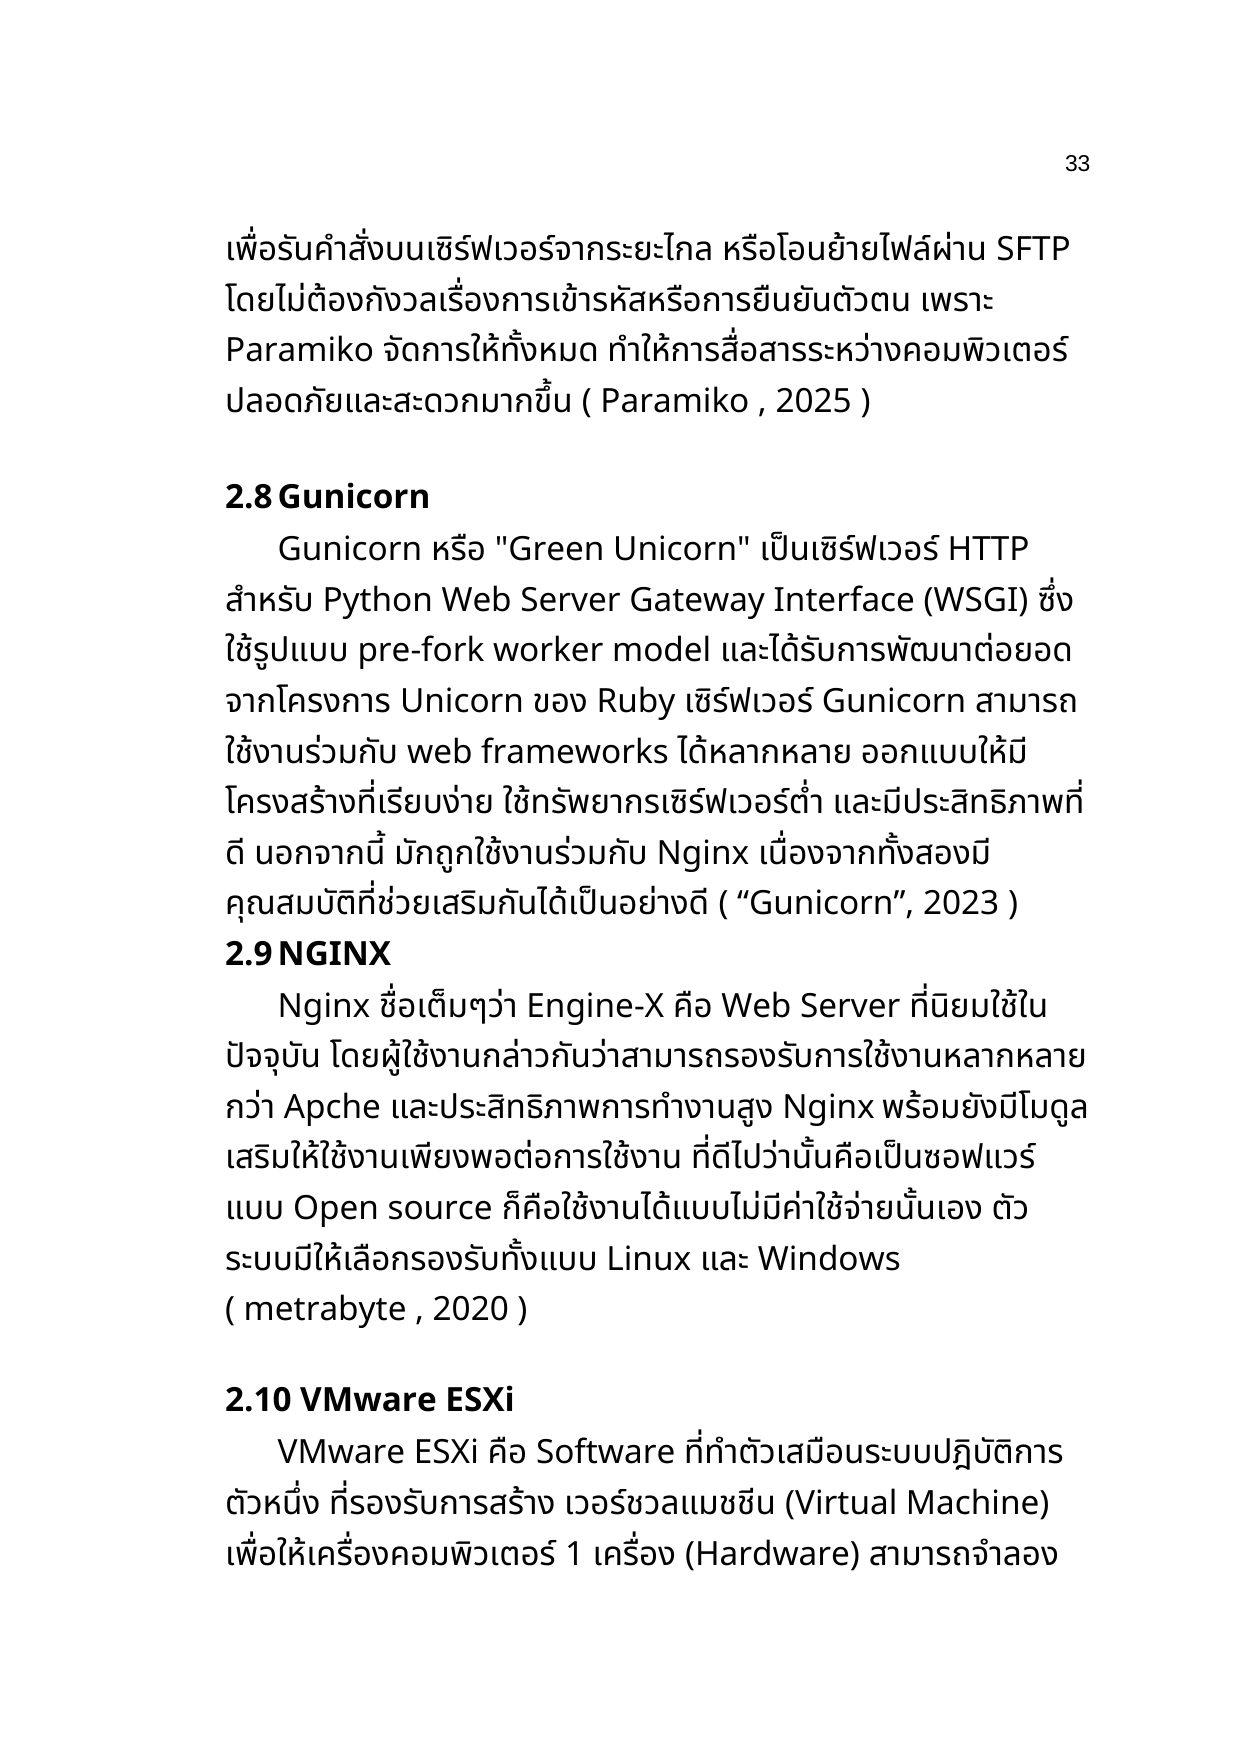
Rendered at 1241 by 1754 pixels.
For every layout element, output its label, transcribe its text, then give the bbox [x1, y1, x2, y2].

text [225, 1428, 1090, 1580]
subtitle Gunicorn [225, 473, 1090, 518]
text Nginx ชื่อเต็มๆว่า Engine-X คือ Web Server ที่นิยมใช้ในปัจจุบัน โดยผู้ใช้งานกล่าวกันว่าสามารถรองรับการใช้งานหลากหลายกว่า Apche และประสิทธิภาพการทำงานสูง Nginxพร้อมยังมีโมดูลเสริมให้ใช้งานเพียงพอต่อการใช้งาน ที่ดีไปว่านั้นคือเป็นซอฟแวร์แบบ Open source ก็คือใช้งานได้แบบไม่มีค่าใช้จ่ายนั้นเอง ตัวระบบมีให้เลือกรองรับทั้งแบบ Linux และ Windows ( metrabyte , 2020 ) [225, 982, 1090, 1331]
text Gunicorn หรือ "Green Unicorn" เป็นเซิร์ฟเวอร์ HTTP สำหรับ Python Web Server Gateway Interface (WSGI) ซึ่งใช้รูปแบบ pre-fork worker model และได้รับการพัฒนาต่อยอดจากโครงการ Unicorn ของ Ruby เซิร์ฟเวอร์ Gunicorn สามารถใช้งานร่วมกับ web frameworks ได้หลากหลาย ออกแบบให้มีโครงสร้างที่เรียบง่าย ใช้ทรัพยากรเซิร์ฟเวอร์ต่ำ และมีประสิทธิภาพที่ดี นอกจากนี้ มักถูกใช้งานร่วมกับ Nginx เนื่องจากทั้งสองมีคุณสมบัติที่ช่วยเสริมกันได้เป็นอย่างดี ( “Gunicorn”, 2023 ) [225, 525, 1090, 930]
subtitle NGINX [225, 930, 1090, 975]
subtitle VMware ESXi [225, 1376, 1090, 1421]
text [225, 225, 1090, 427]
